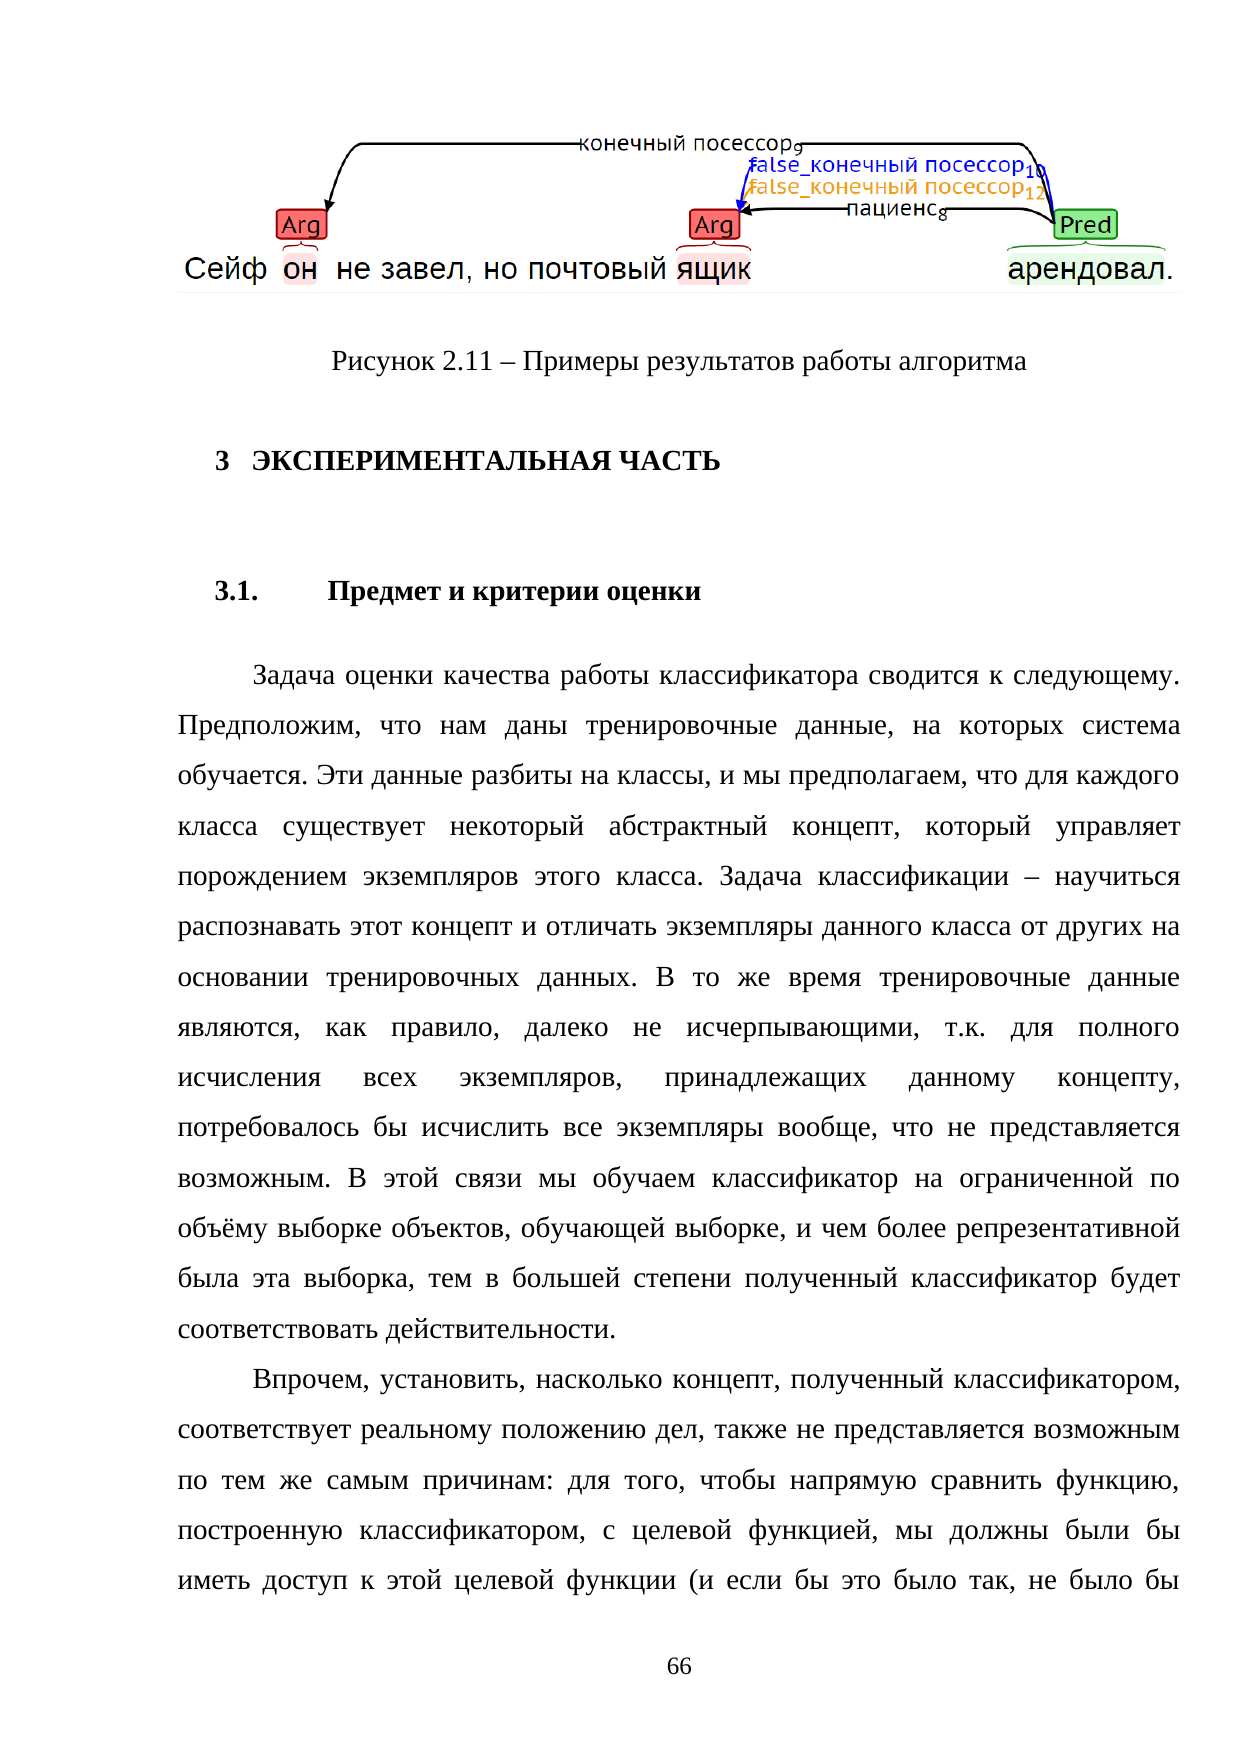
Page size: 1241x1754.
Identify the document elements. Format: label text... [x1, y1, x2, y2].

subtitle ЭКСПЕРИМЕНТАЛЬНАЯ ЧАСТЬ [215, 443, 1181, 477]
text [177, 1361, 1181, 1596]
text Задача оценки качества работы классификатора сводится к следующему. Предположим, что нам даны тренировочные данные, на которых система обучается. Эти данные разбиты на классы, и мы предполагаем, что для каждого класса существует некоторый абстрактный концепт, который управляет порождением экземпляров этого класса. Задача классификации – научиться распознавать этот концепт и отличать экземпляры данного класса от других на основании тренировочных данных. В то же время тренировочные данные являются, как правило, далеко не исчерпывающими, т.к. для полного исчисления всех экземпляров, принадлежащих данному концепту, потребовалось бы исчислить все экземпляры вообще, что не представляется возможным. В этой связи мы обучаем классификатор на ограниченной по объёму выборке объектов, обучающей выборке, и чем более репрезентативной была эта выборка, тем в большей степени полученный классификатор будет соответствовать действительности. [177, 657, 1181, 1344]
text Рисунок 2.11 – Примеры результатов работы алгоритма [177, 343, 1181, 376]
subtitle Предмет и критерии оценки [214, 573, 1181, 606]
picture [177, 118, 1181, 293]
